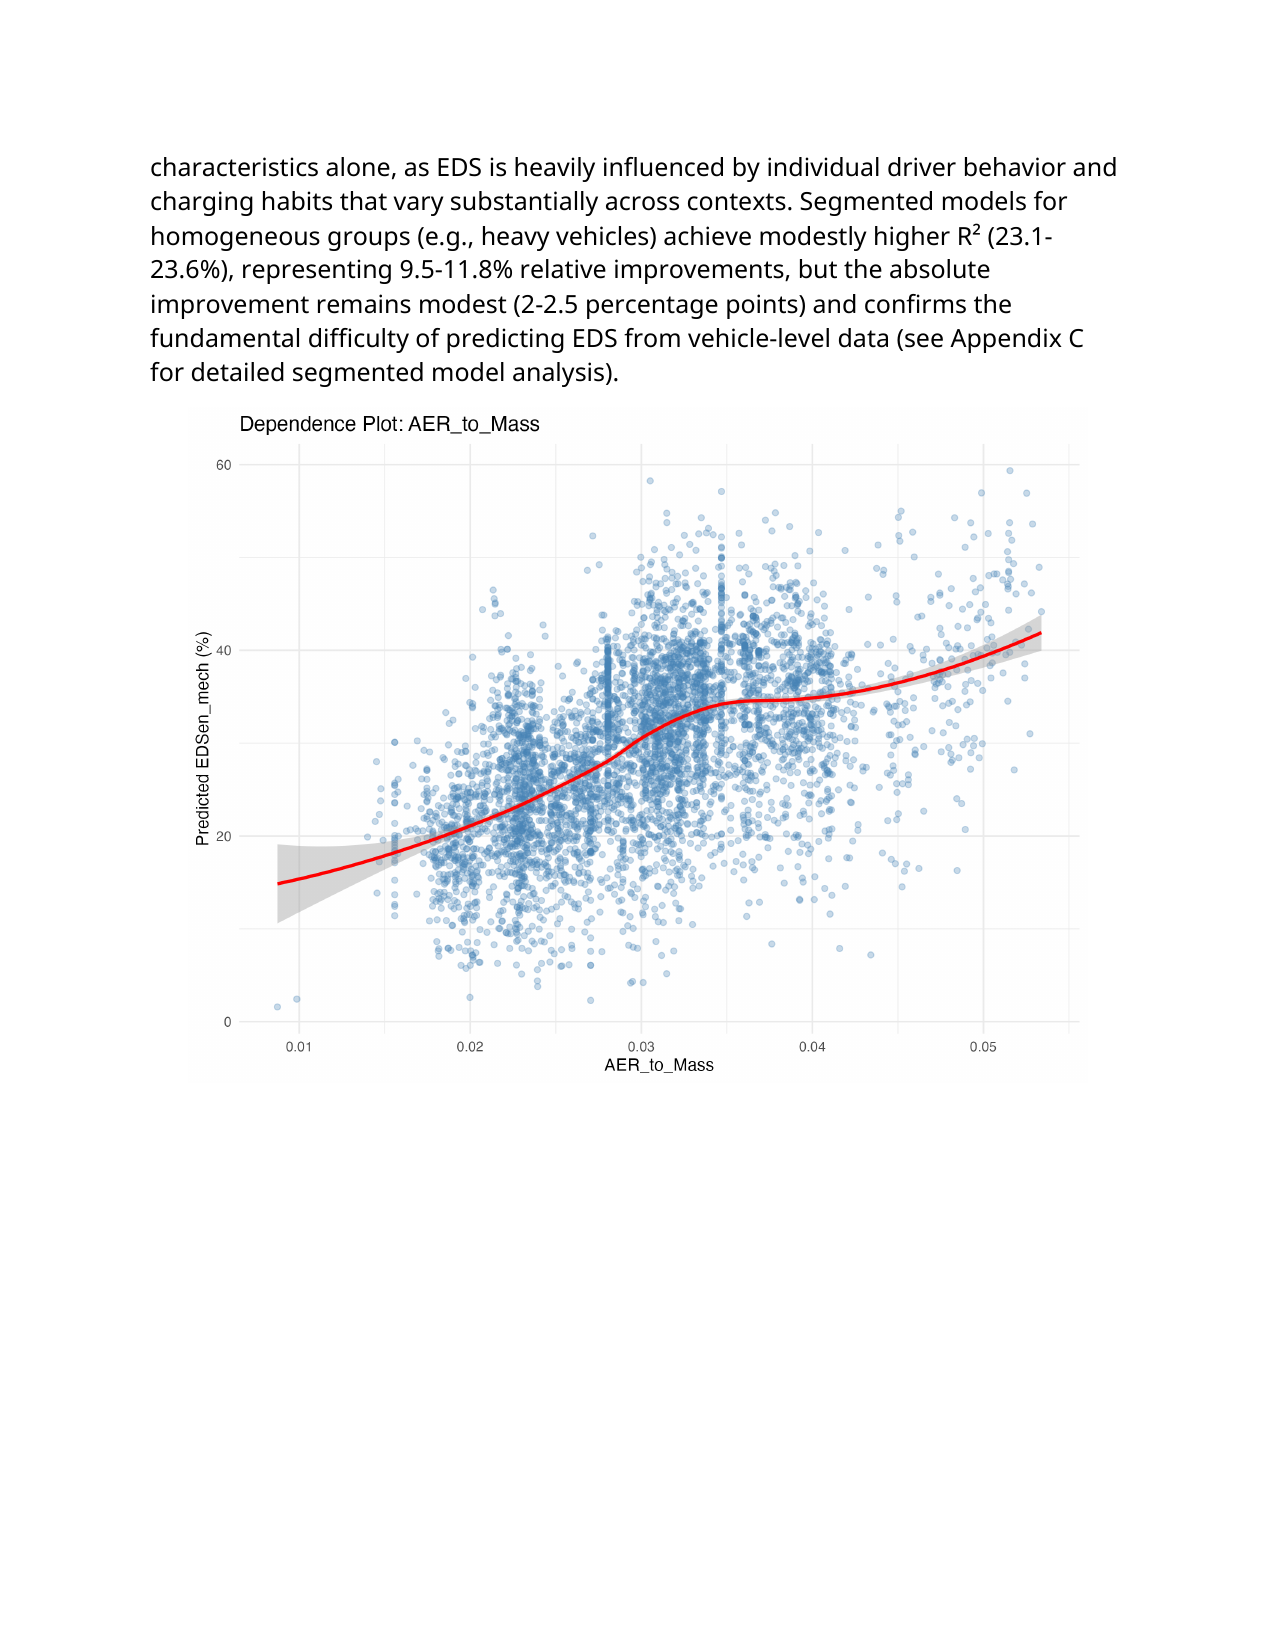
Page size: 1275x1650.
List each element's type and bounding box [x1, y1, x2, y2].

text [150, 150, 1125, 388]
picture [187, 407, 1088, 1083]
